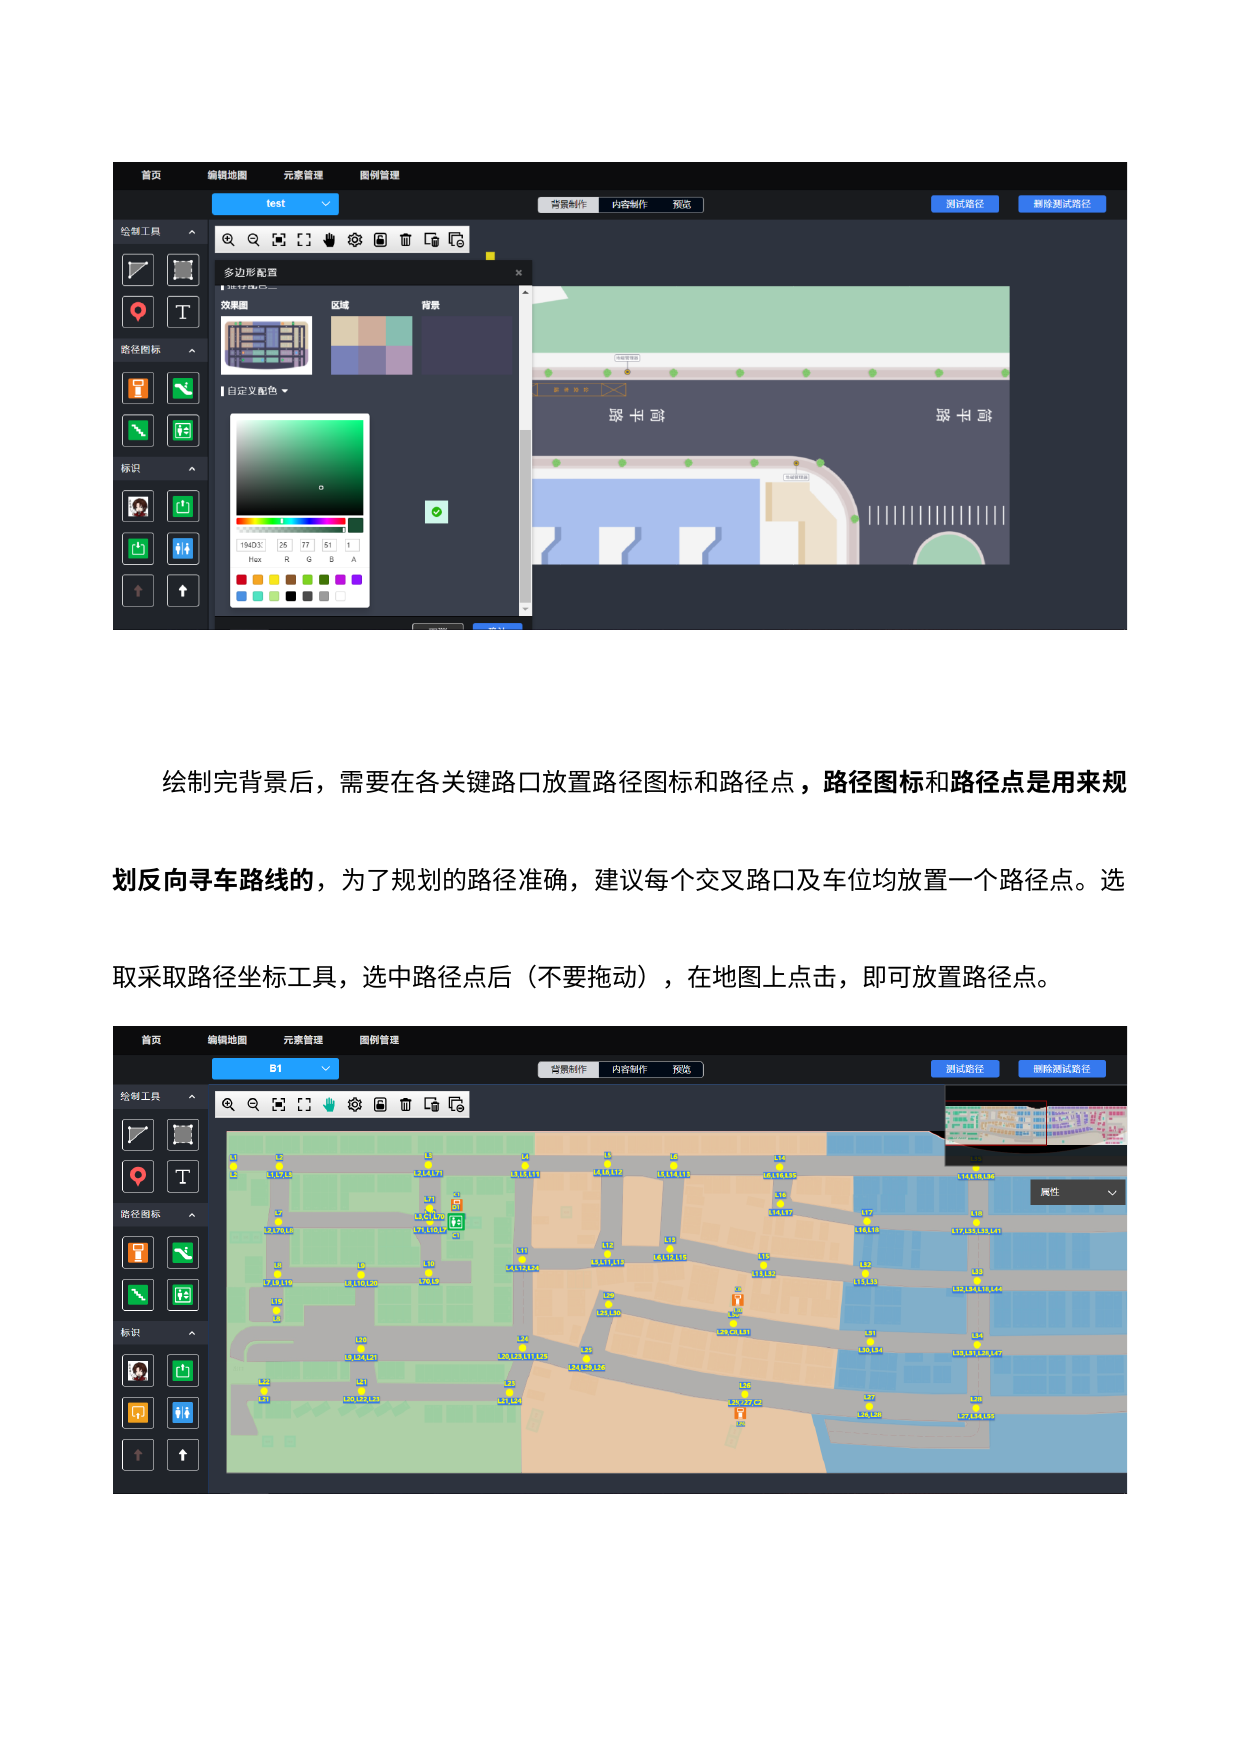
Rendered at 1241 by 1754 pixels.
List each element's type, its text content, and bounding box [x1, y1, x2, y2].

picture [113, 162, 1128, 630]
list 绘制完背景后，需要在各关键路口放置路径图标和路径点，路径图标和路径点是用来规划反向寻车路线的，为了规划的路径准确，建议每个交叉路口及车位均放置一个路径点。选取采取路径坐标工具，选中路径点后（不要拖动），在地图上点击，即可放置路径点。 [112, 748, 1128, 1008]
picture [113, 1026, 1128, 1494]
